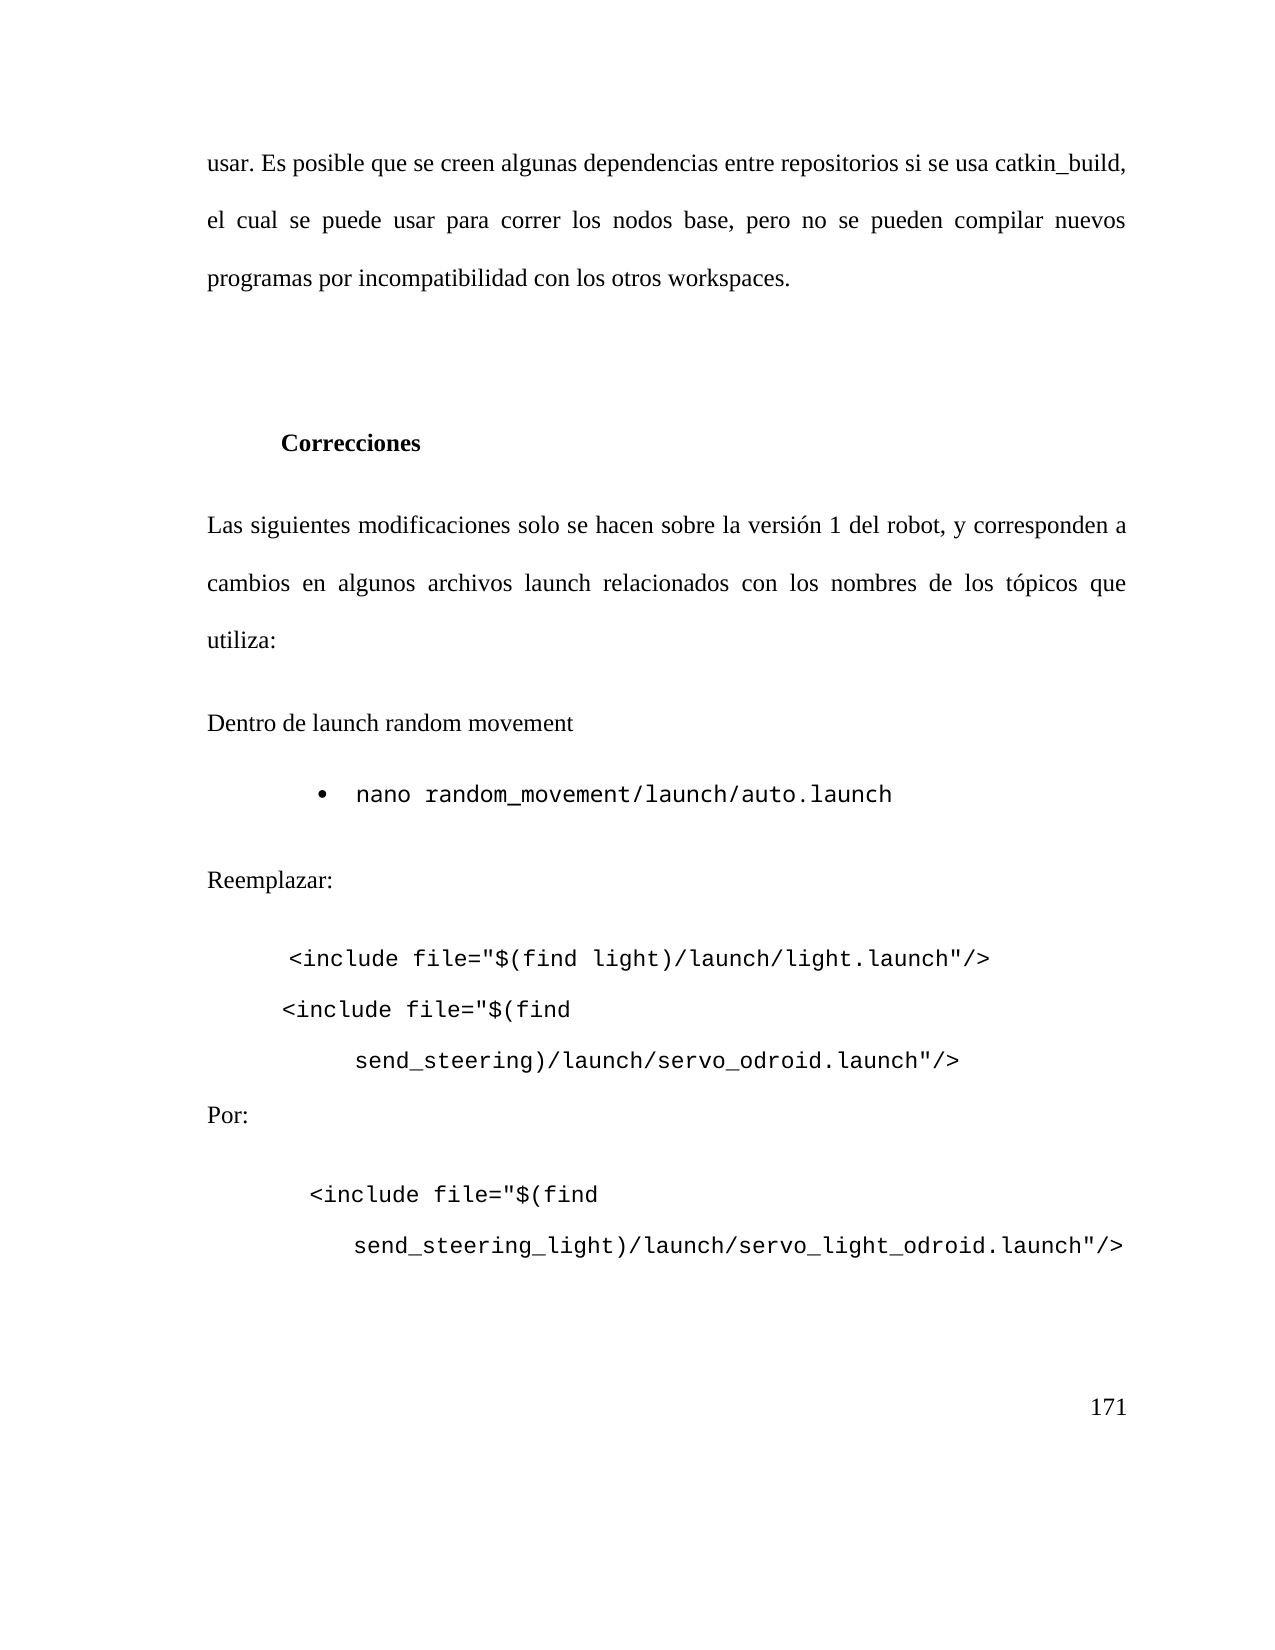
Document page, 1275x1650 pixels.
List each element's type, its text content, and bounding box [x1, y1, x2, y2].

list nano random_movement/launch/auto.launch [318, 778, 1127, 809]
text Por: [207, 1101, 1127, 1129]
text Reemplazar: [207, 865, 1127, 894]
text send_steering_light)/launch/servo_light_odroid.launch"/> [353, 1234, 1127, 1260]
text <include file="$(find [207, 1183, 1127, 1209]
text Correcciones [207, 428, 1127, 456]
text <include file="$(find light)/launch/light.launch"/> [207, 948, 1127, 974]
text send_steering)/launch/servo_odroid.launch"/> [279, 1049, 1127, 1076]
text <include file="$(find [207, 999, 1127, 1024]
text Dentro de launch random movement [207, 708, 1127, 736]
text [207, 148, 1127, 291]
text Las siguientes modificaciones solo se hacen sobre la versión 1 del robot, y corresponden a cambios en algunos archivos launch relacionados con los nombres de los tópicos que utiliza: [207, 510, 1127, 654]
